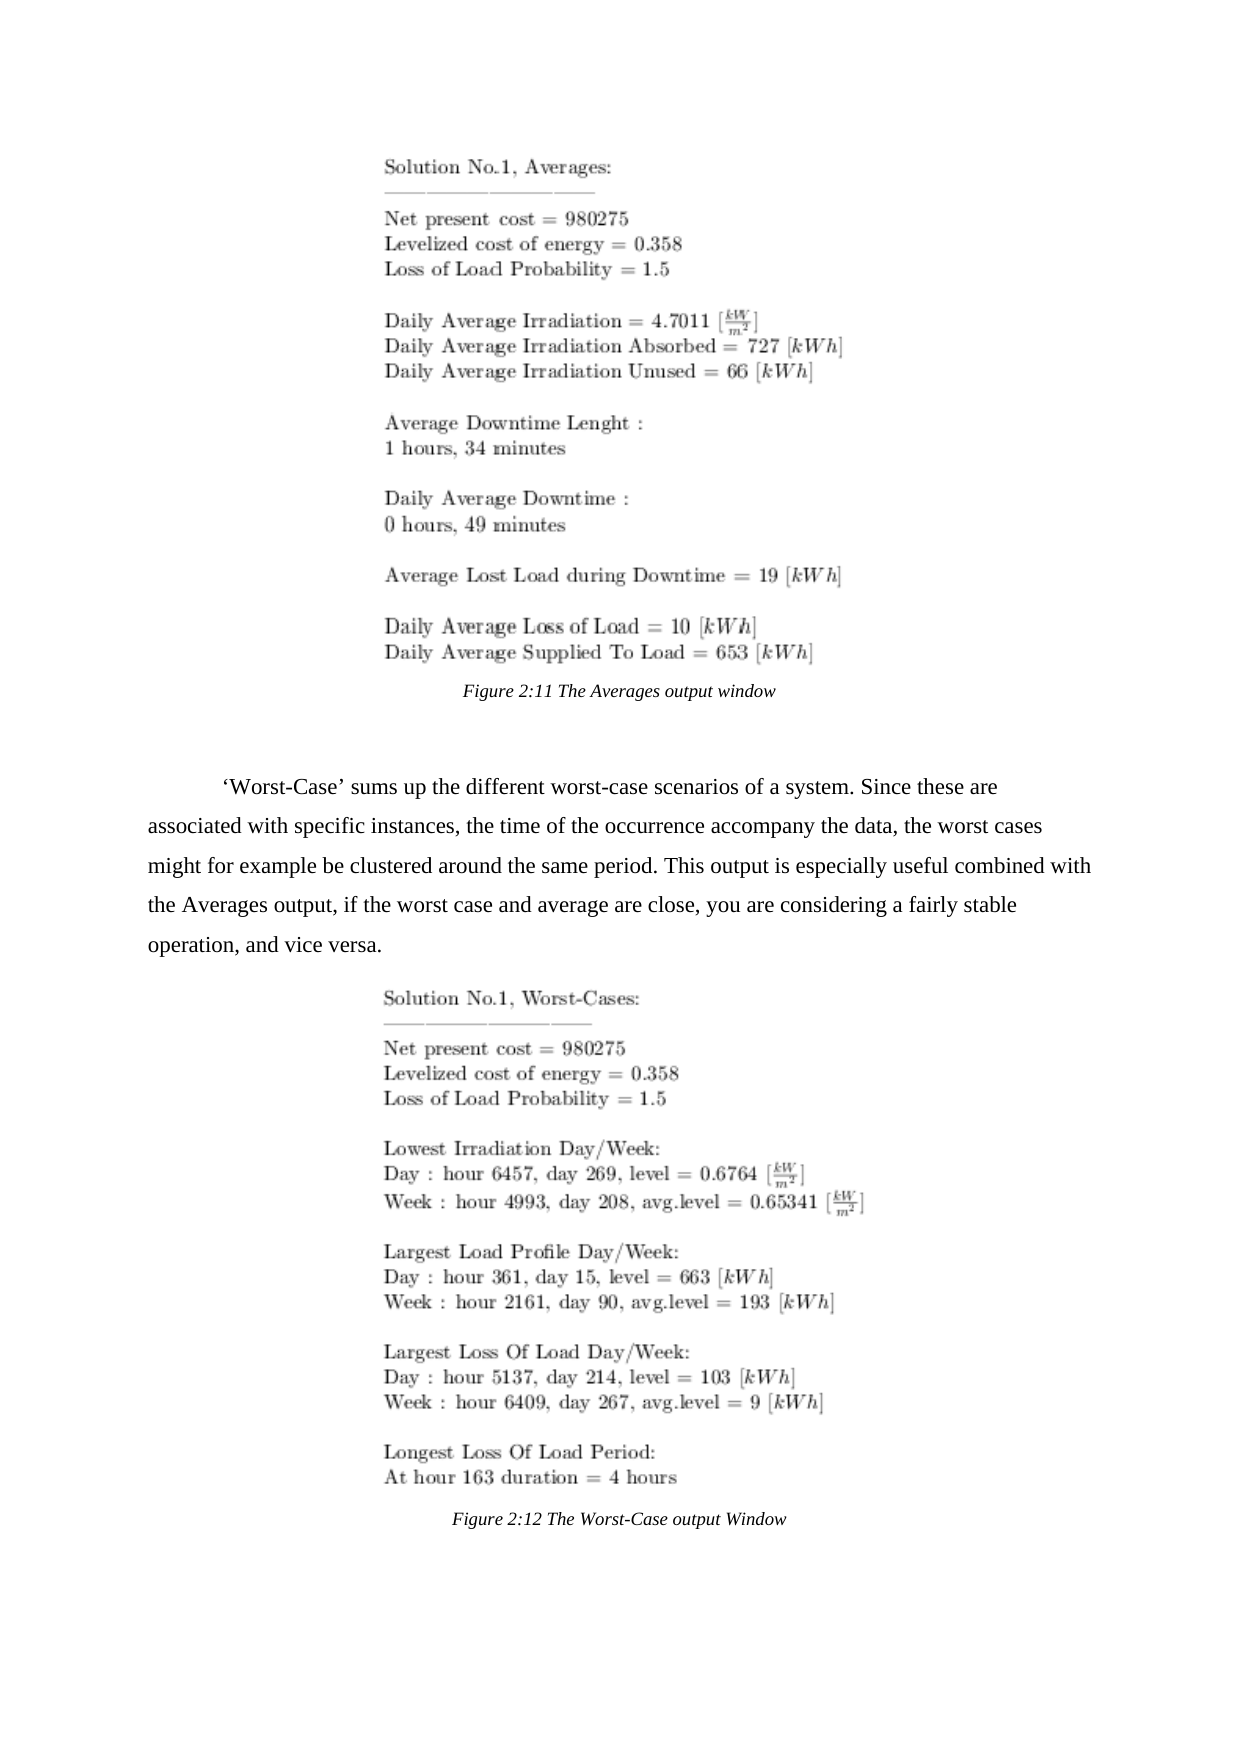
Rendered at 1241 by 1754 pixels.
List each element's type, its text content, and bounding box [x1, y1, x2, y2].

picture [377, 147, 864, 681]
text ‘Worst-Case’ sums up the different worst-case scenarios of a system. Since these are associated with specific instances, the time of the occurrence accompany the data, the worst cases might for example be clustered around the same period. This output is especially useful combined with the Averages output, if the worst case and average are close, you are considering a fairly stable operation, and vice versa. [148, 773, 1092, 957]
picture [373, 980, 868, 1509]
table_header Figure 2:11 The Averages output window [366, 148, 874, 723]
table_header Figure 2:12 The Worst-Case output Window [363, 981, 878, 1551]
